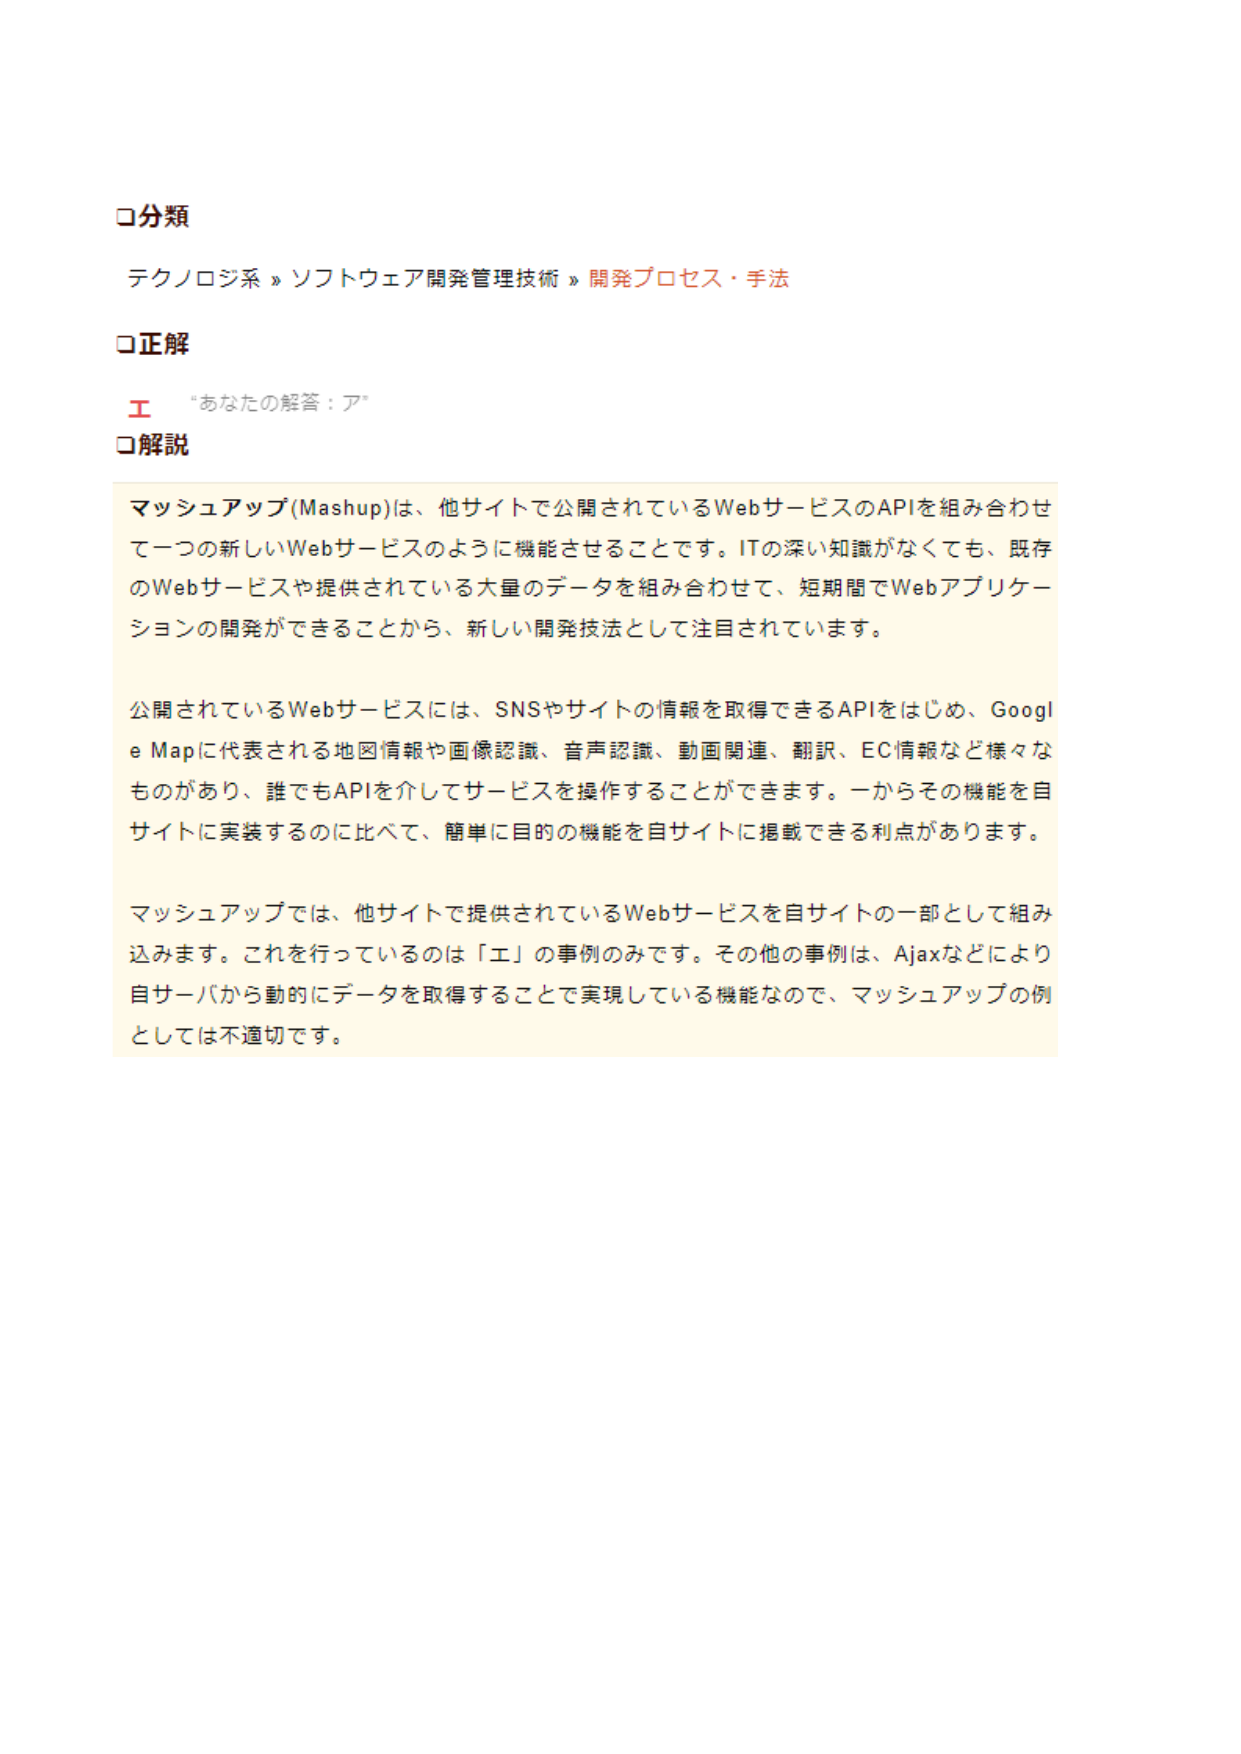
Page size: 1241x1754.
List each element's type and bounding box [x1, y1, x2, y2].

picture [112, 202, 1058, 1057]
